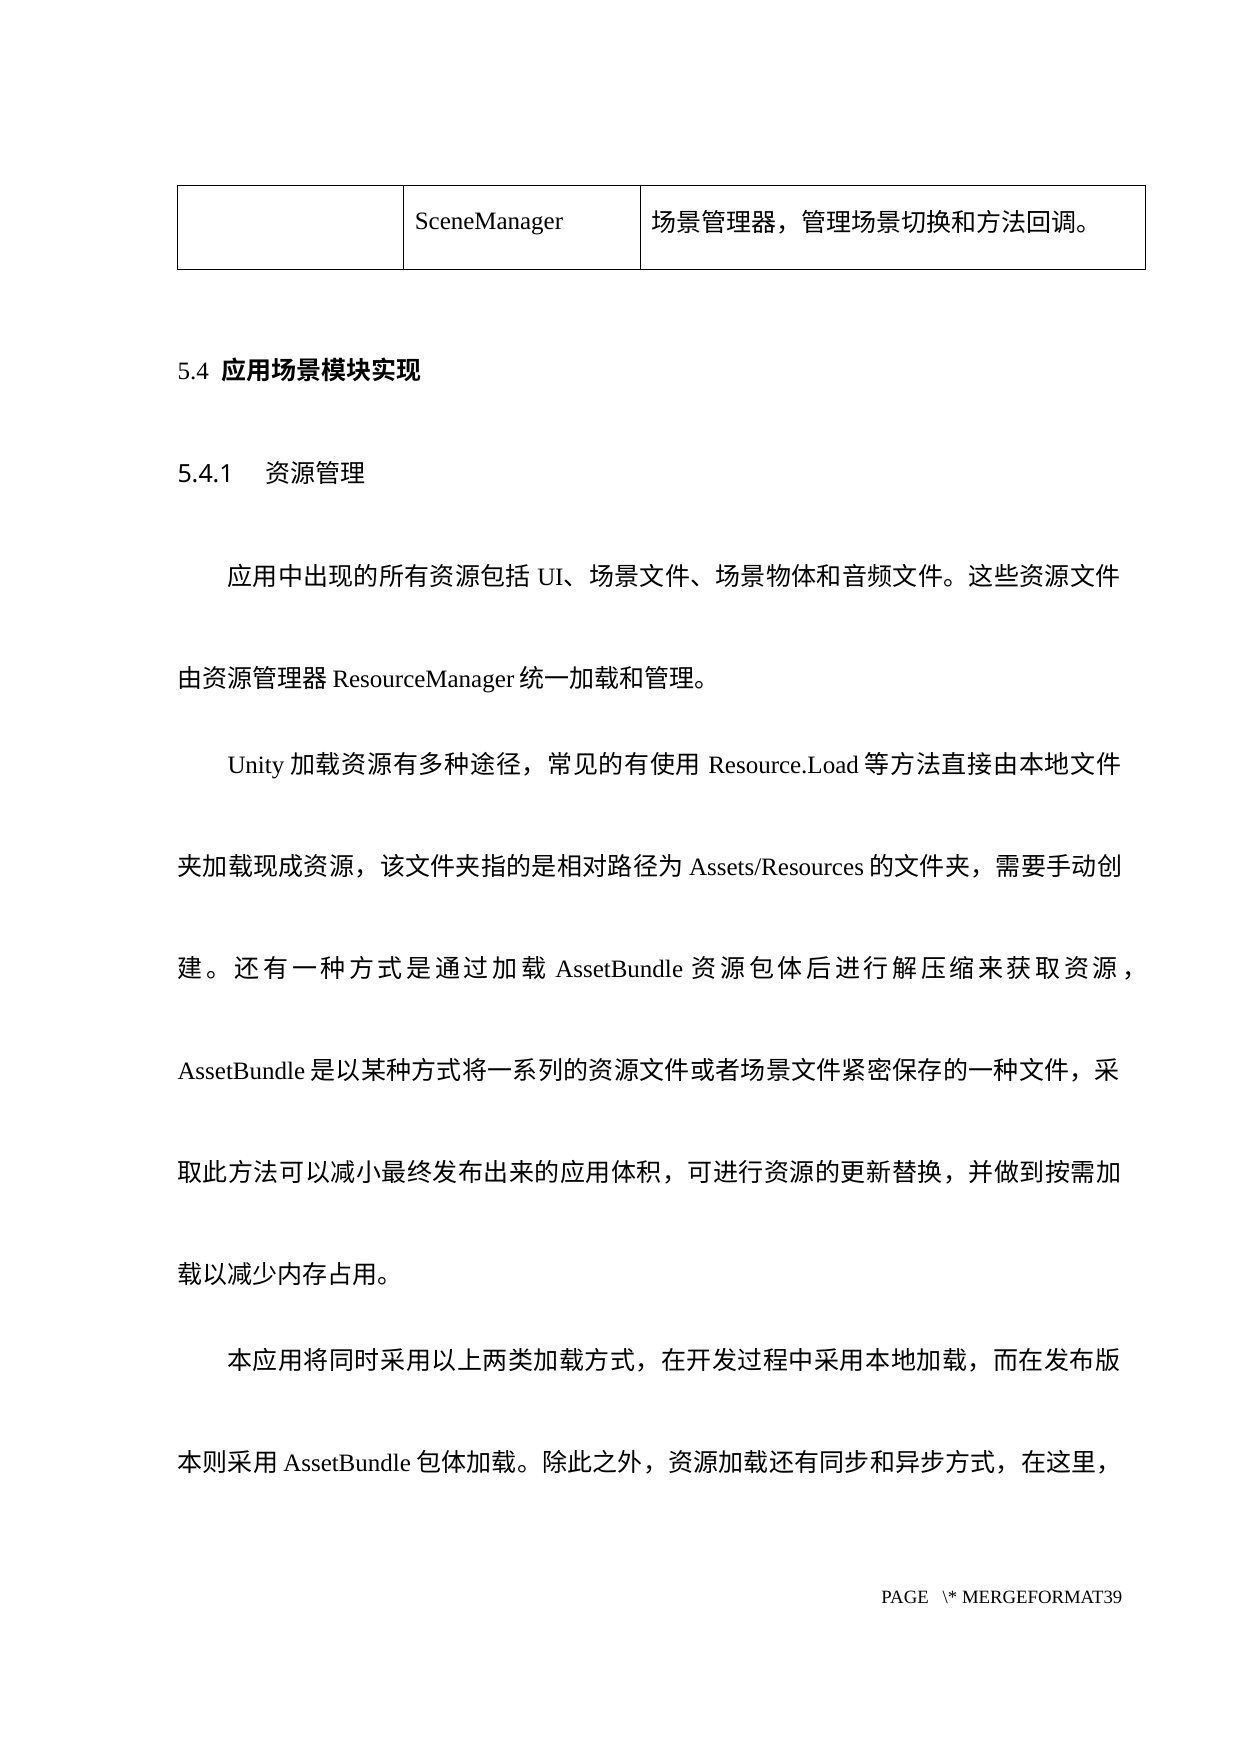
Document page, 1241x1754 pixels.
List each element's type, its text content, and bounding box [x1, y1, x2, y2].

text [177, 1324, 1122, 1494]
table_cell 场景管理器，管理场景切换和方法回调。 [641, 186, 1145, 269]
subtitle 资源管理 [177, 438, 1122, 506]
text Unity加载资源有多种途径，常见的有使用Resource.Load等方法直接由本地文件夹加载现成资源，该文件夹指的是相对路径为Assets/Resources的文件夹，需要手动创建。还有一种方式是通过加载AssetBundle资源包体后进行解压缩来获取资源，AssetBundle是以某种方式将一系列的资源文件或者场景文件紧密保存的一种文件，采取此方法可以减小最终发布出来的应用体积，可进行资源的更新替换，并做到按需加载以减少内存占用。 [177, 729, 1122, 1306]
text 应用中出现的所有资源包括UI、场景文件、场景物体和音频文件。这些资源文件由资源管理器ResourceManager统一加载和管理。 [177, 541, 1122, 711]
subtitle 应用场景模块实现 [177, 335, 1122, 403]
table_cell SceneManager [404, 186, 640, 269]
